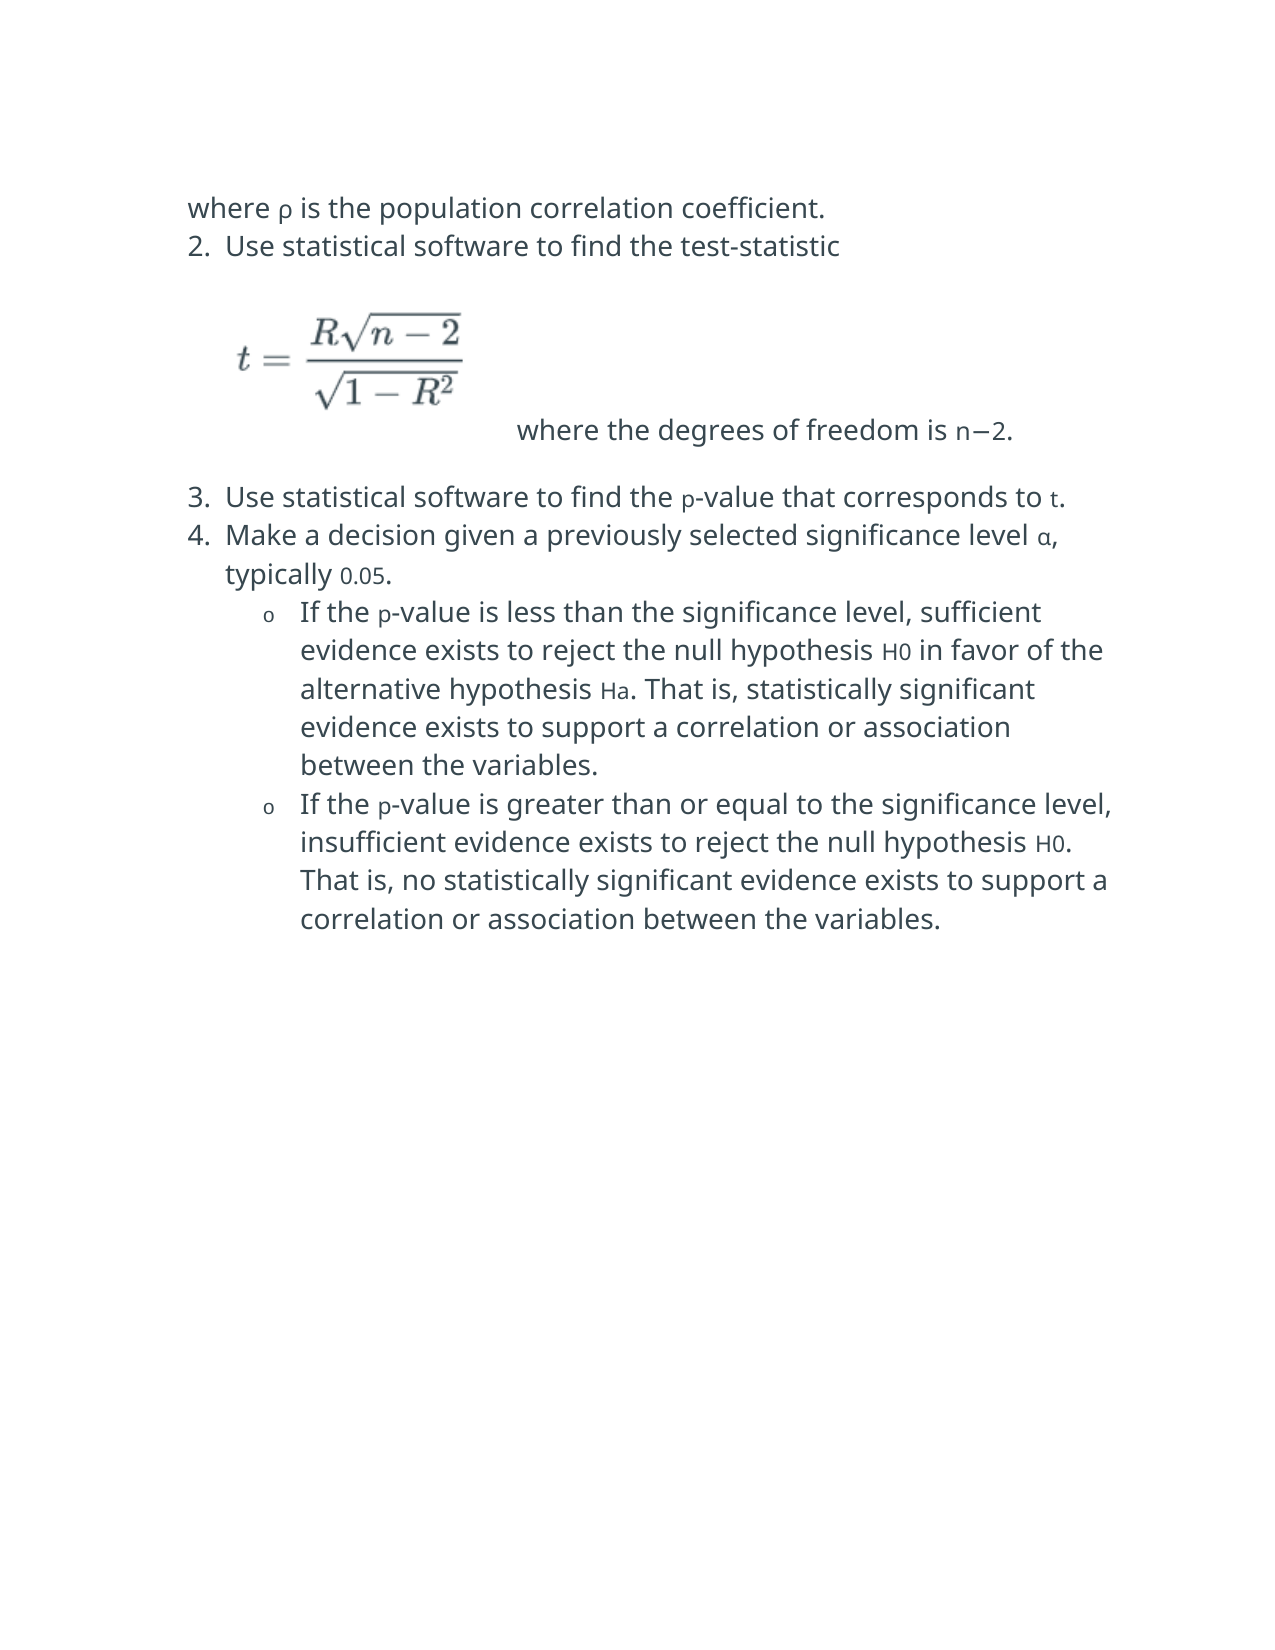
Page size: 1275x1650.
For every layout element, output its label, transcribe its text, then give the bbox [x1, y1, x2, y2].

picture [187, 280, 510, 440]
list If the p-value is greater than or equal to the significance level, insufficient evidence exists to reject the null hypothesis H0. That is, no statistically significant evidence exists to support a correlation or association between the variables. [262, 784, 1125, 937]
list Make a decision given a previously selected significance level α, typically 0.05. [187, 516, 1125, 592]
list If the p-value is less than the significance level, sufficient evidence exists to reject the null hypothesis H0 in favor of the alternative hypothesis Ha. That is, statistically significant evidence exists to support a correlation or association between the variables. [262, 592, 1125, 784]
list Use statistical software to find the test-statistic [187, 227, 1125, 265]
list Use statistical software to find the p-value that corresponds to t. [187, 477, 1125, 516]
text where ρ is the population correlation coefficient. [187, 188, 1125, 227]
